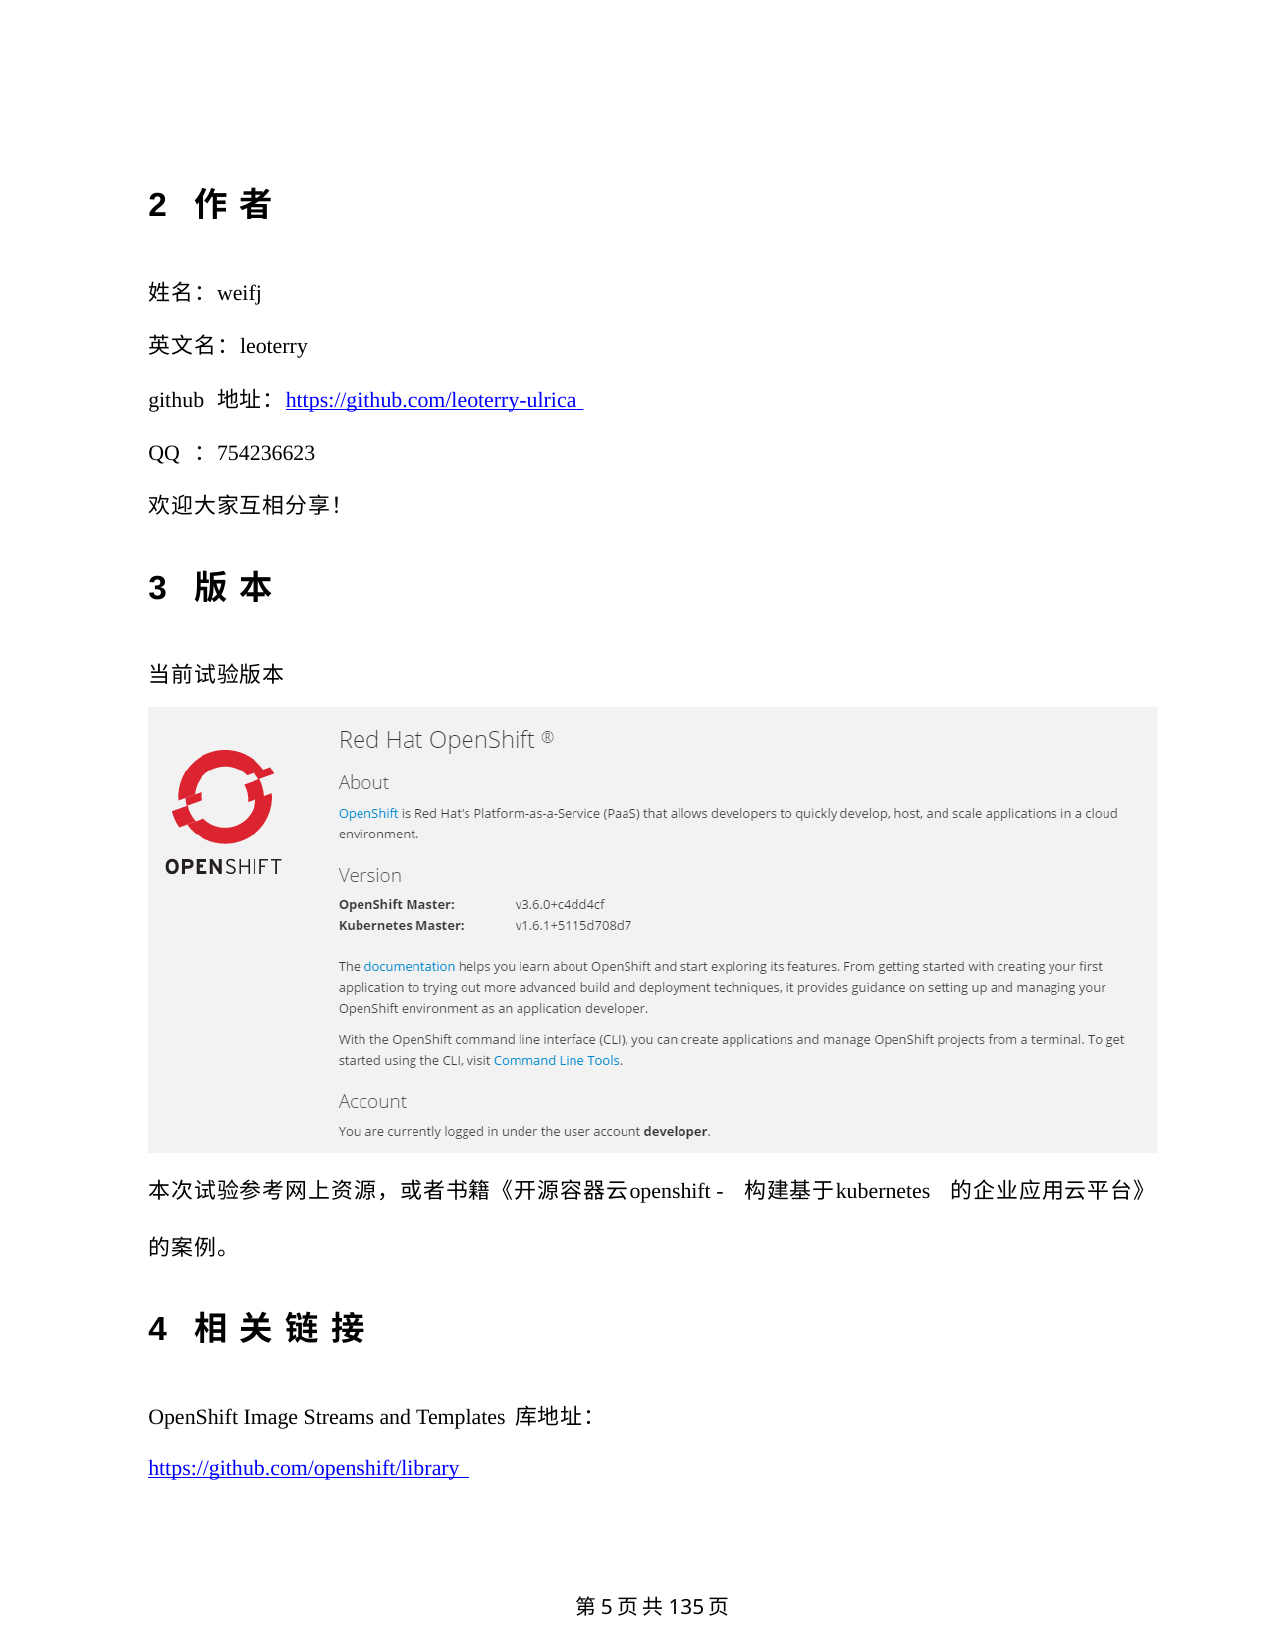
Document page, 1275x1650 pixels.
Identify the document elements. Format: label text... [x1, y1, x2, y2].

text 英文名：leoterry [148, 326, 1156, 363]
text github地址：https://github.com/leoterry-ulrica [148, 379, 1156, 416]
text 当前试验版本 [148, 654, 1156, 692]
subtitle 版本 [148, 547, 1156, 622]
text 本次试验参考网上资源，或者书籍《开源容器云openshift -构建基于kubernetes的企业应用云平台》的案例。 [148, 1171, 1156, 1264]
text 欢迎大家互相分享！ [148, 486, 1156, 523]
subtitle 作者 [148, 165, 1156, 240]
text QQ：754236623 [148, 432, 1156, 470]
text https://github.com/openshift/library [148, 1449, 1156, 1487]
text 姓名：weifj [148, 272, 1156, 310]
subtitle 相关链接 [148, 1288, 1156, 1363]
picture [148, 707, 1158, 1153]
text OpenShift Image Streams and Templates库地址： [148, 1396, 1156, 1433]
